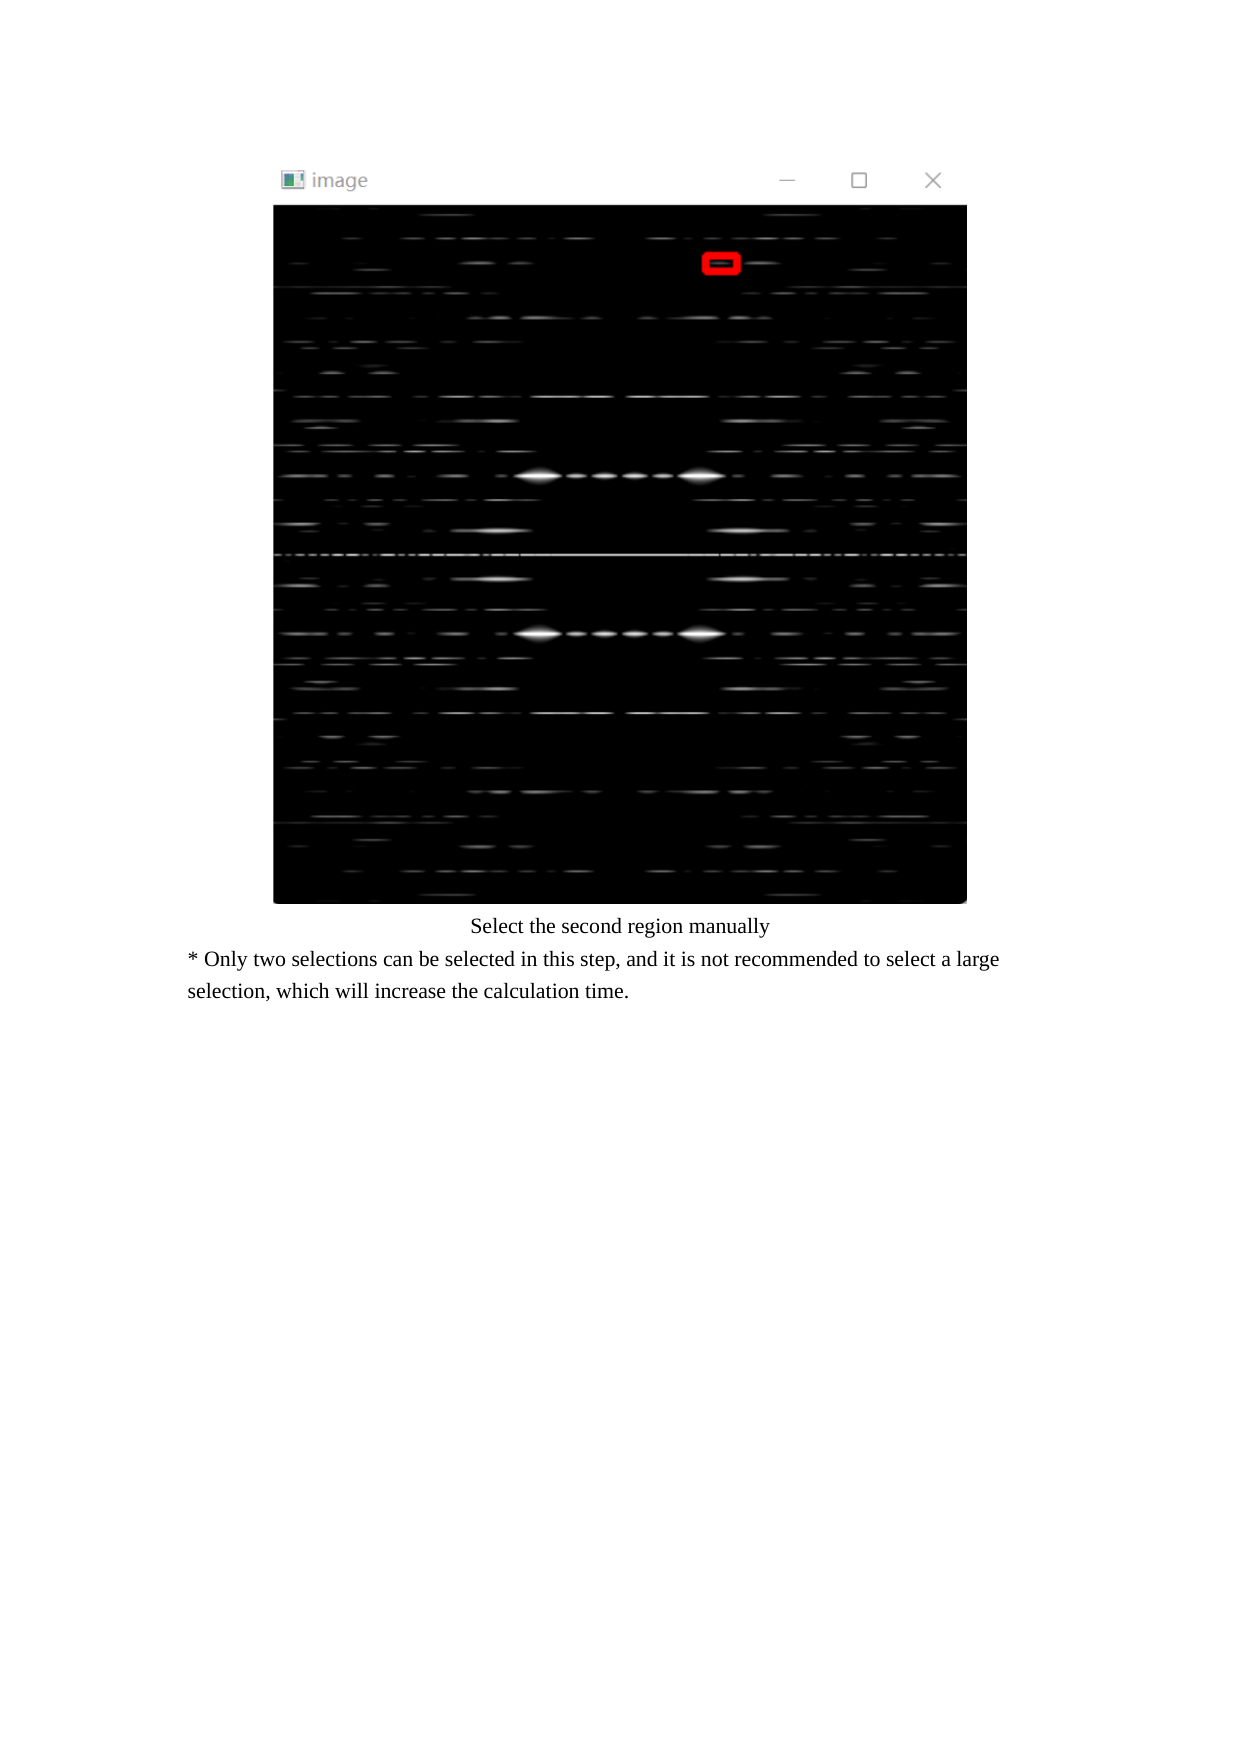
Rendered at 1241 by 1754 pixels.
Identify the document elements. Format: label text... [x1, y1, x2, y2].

picture [273, 162, 967, 904]
text Select the second region manually [187, 909, 1053, 942]
text * Only two selections can be selected in this step, and it is not recommended to select a large selection, which will increase the calculation time. [187, 942, 1053, 1007]
